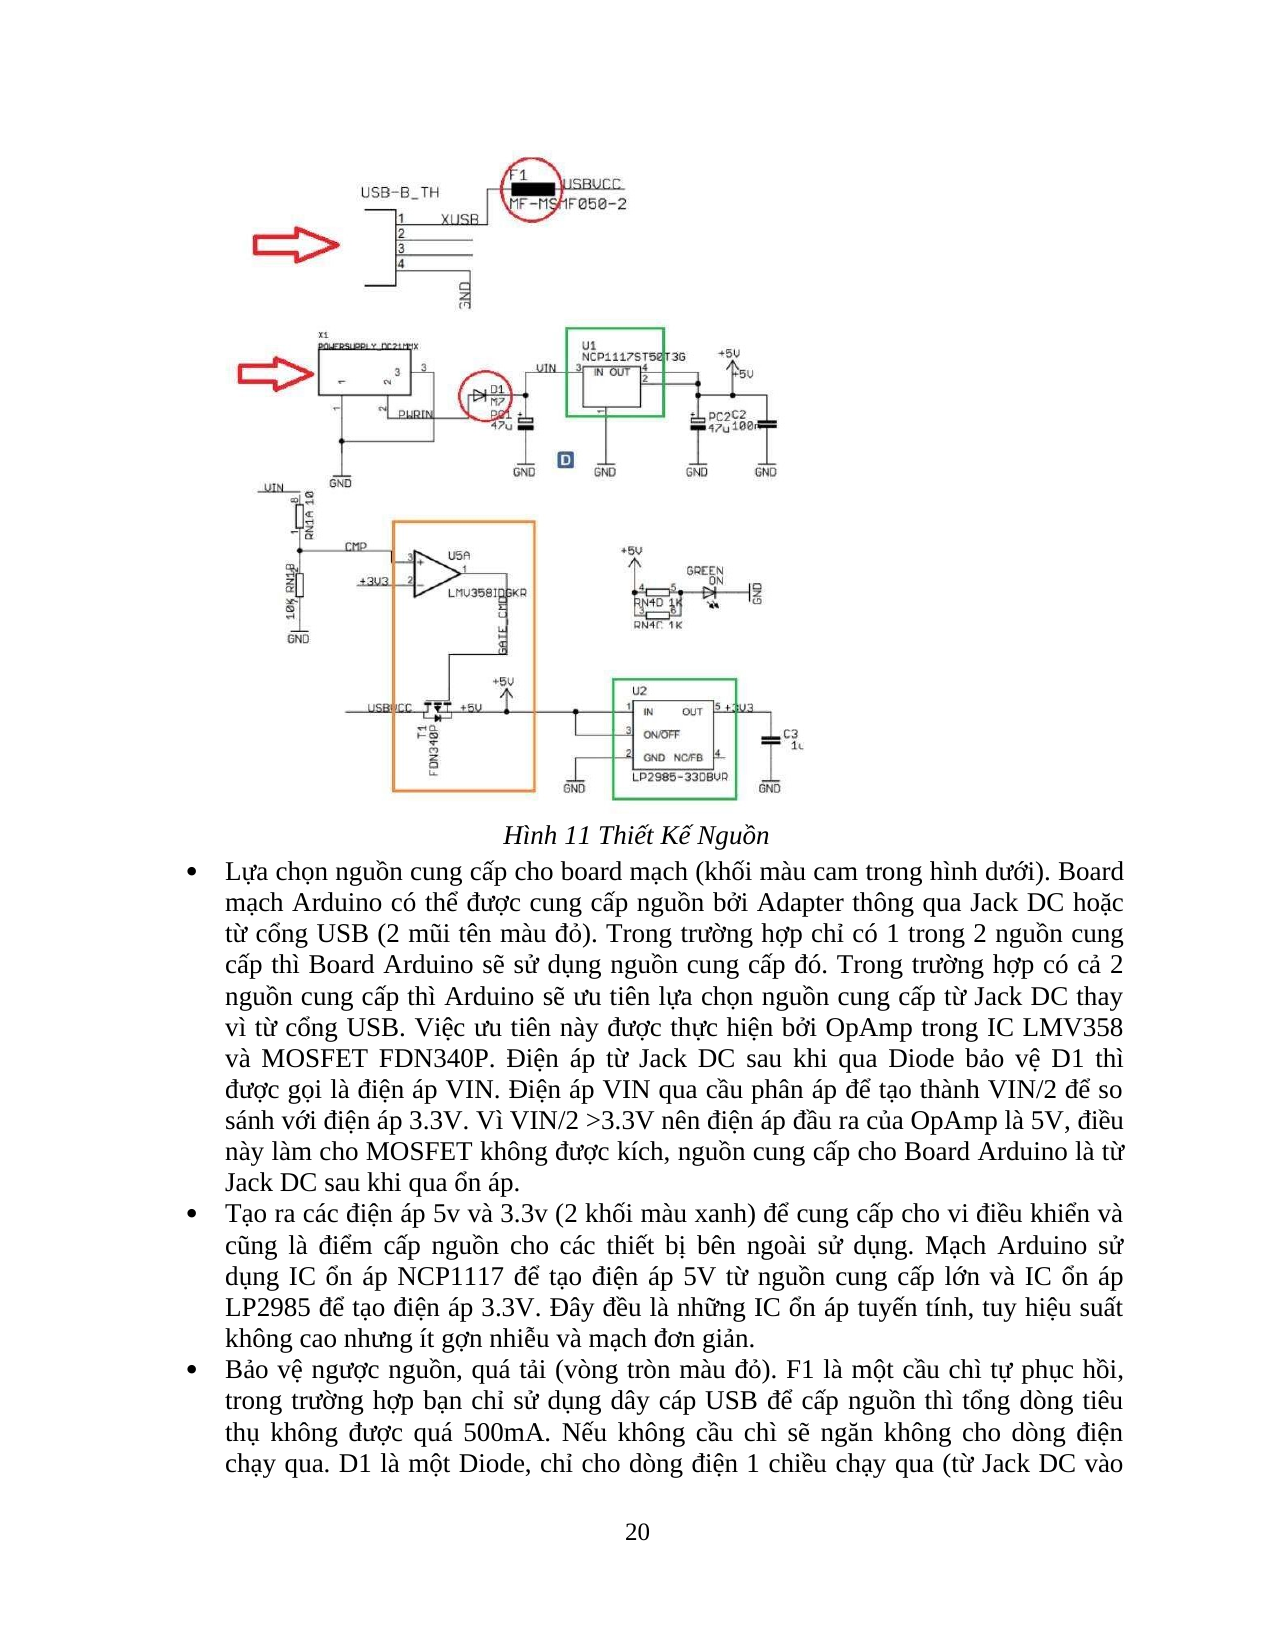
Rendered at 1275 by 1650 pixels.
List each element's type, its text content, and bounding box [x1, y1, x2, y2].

list Lựa chọn nguồn cung cấp cho board mạch (khối màu cam trong hình dưới). Board mạch Arduino có thể được cung cấp nguồn bởi Adapter thông qua Jack DC hoặc từ cổng USB (2 mũi tên màu đỏ). Trong trường hợp chỉ có 1 trong 2 nguồn cung cấp thì Board Arduino sẽ sử dụng nguồn cung cấp đó. Trong trường hợp có cả 2 nguồn cung cấp thì Arduino sẽ ưu tiên lựa chọn nguồn cung cấp từ Jack DC thay vì từ cổng USB. Việc ưu tiên này được thực hiện bởi OpAmp trong IC LMV358 và MOSFET FDN340P. Điện áp từ Jack DC sau khi qua Diode bảo vệ D1 thì được gọi là điện áp VIN. Điện áp VIN qua cầu phân áp để tạo thành VIN/2 để so sánh với điện áp 3.3V. Vì VIN/2 >3.3V nên điện áp đầu ra của OpAmp là 5V, điều này làm cho MOSFET không được kích, nguồn cung cấp cho Board Arduino là từ Jack DC sau khi qua ổn áp. [187, 855, 1125, 1198]
text Hình 11 Thiết Kế Nguồn [150, 819, 1125, 850]
picture [225, 150, 805, 814]
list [187, 1353, 1125, 1478]
list Tạo ra các điện áp 5v và 3.3v (2 khối màu xanh) để cung cấp cho vi điều khiển và cũng là điểm cấp nguồn cho các thiết bị bên ngoài sử dụng. Mạch Arduino sử dụng IC ổn áp NCP1117 để tạo điện áp 5V từ nguồn cung cấp lớn và IC ổn áp LP2985 để tạo điện áp 3.3V. Đây đều là những IC ổn áp tuyến tính, tuy hiệu suất không cao nhưng ít gợn nhiễu và mạch đơn giản. [187, 1198, 1125, 1353]
